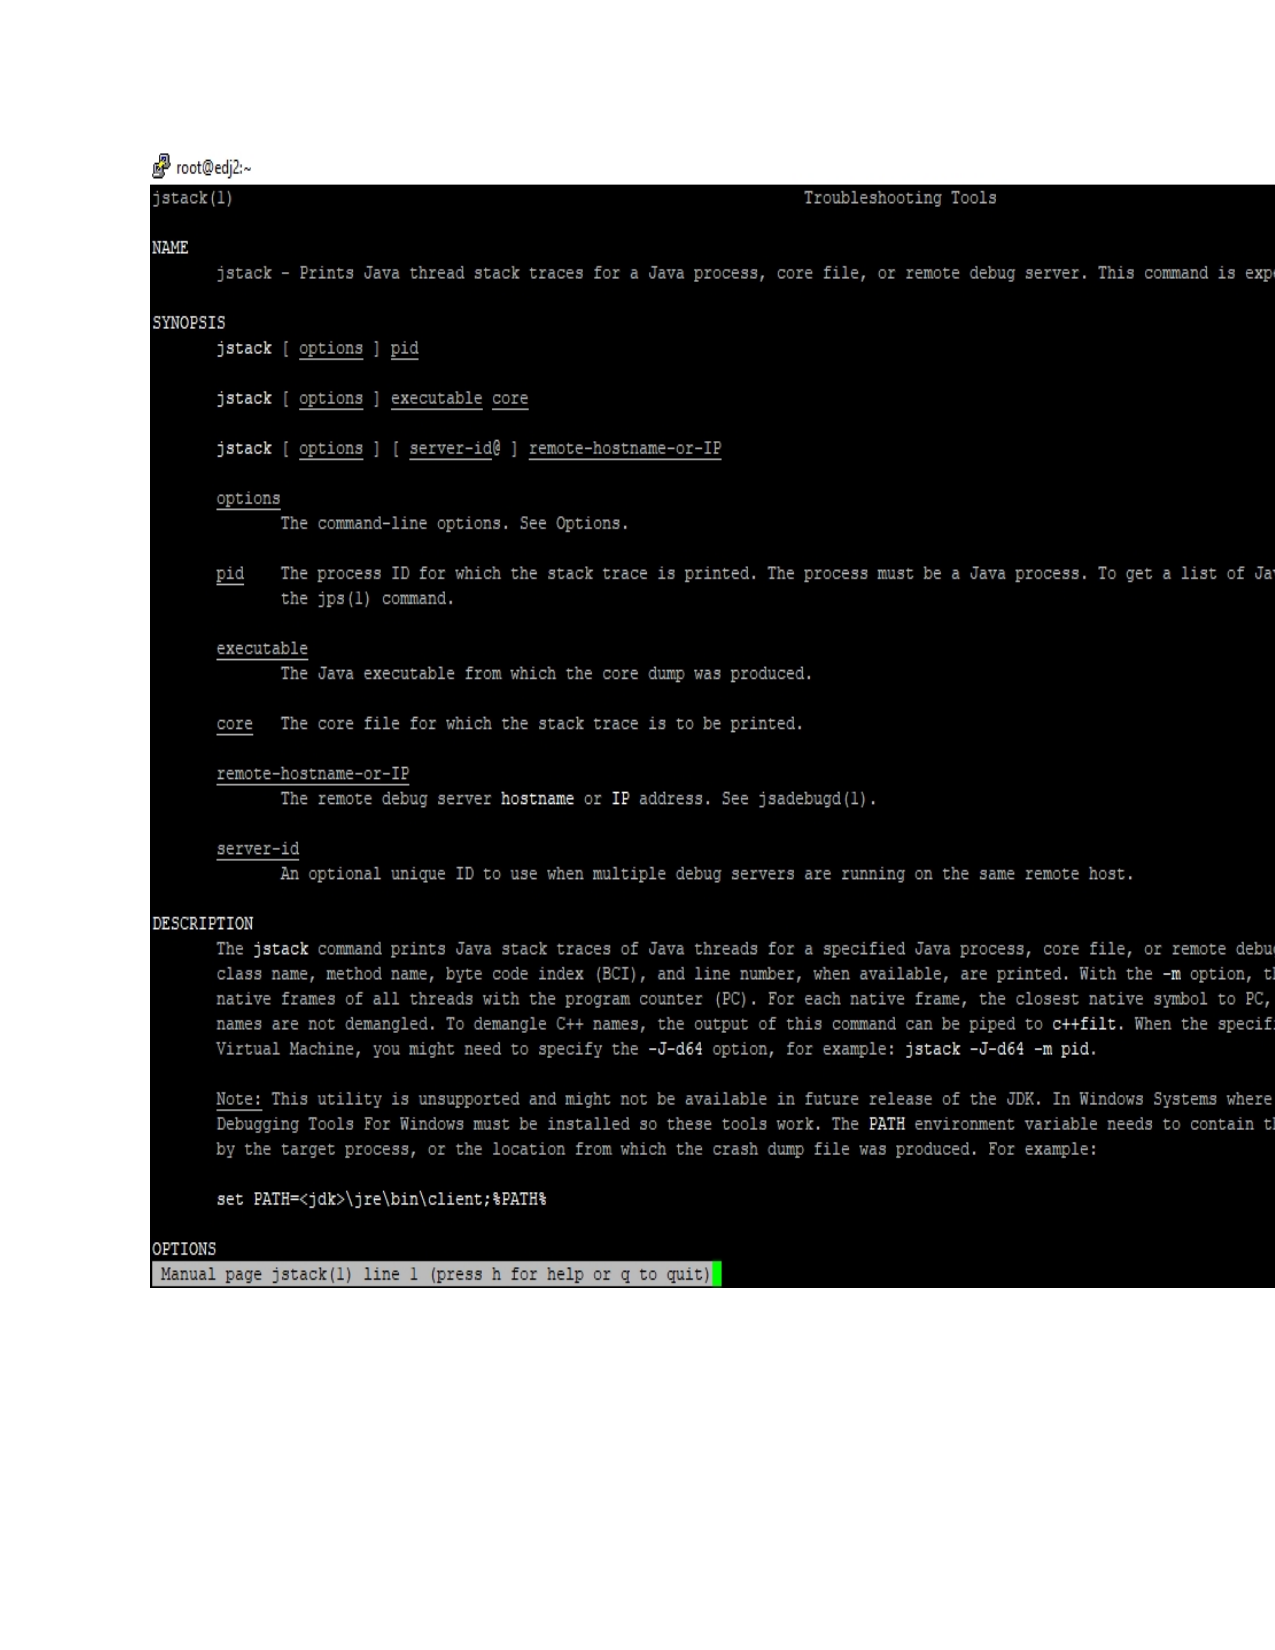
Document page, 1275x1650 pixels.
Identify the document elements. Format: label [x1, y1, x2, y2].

picture [150, 150, 1275, 1288]
